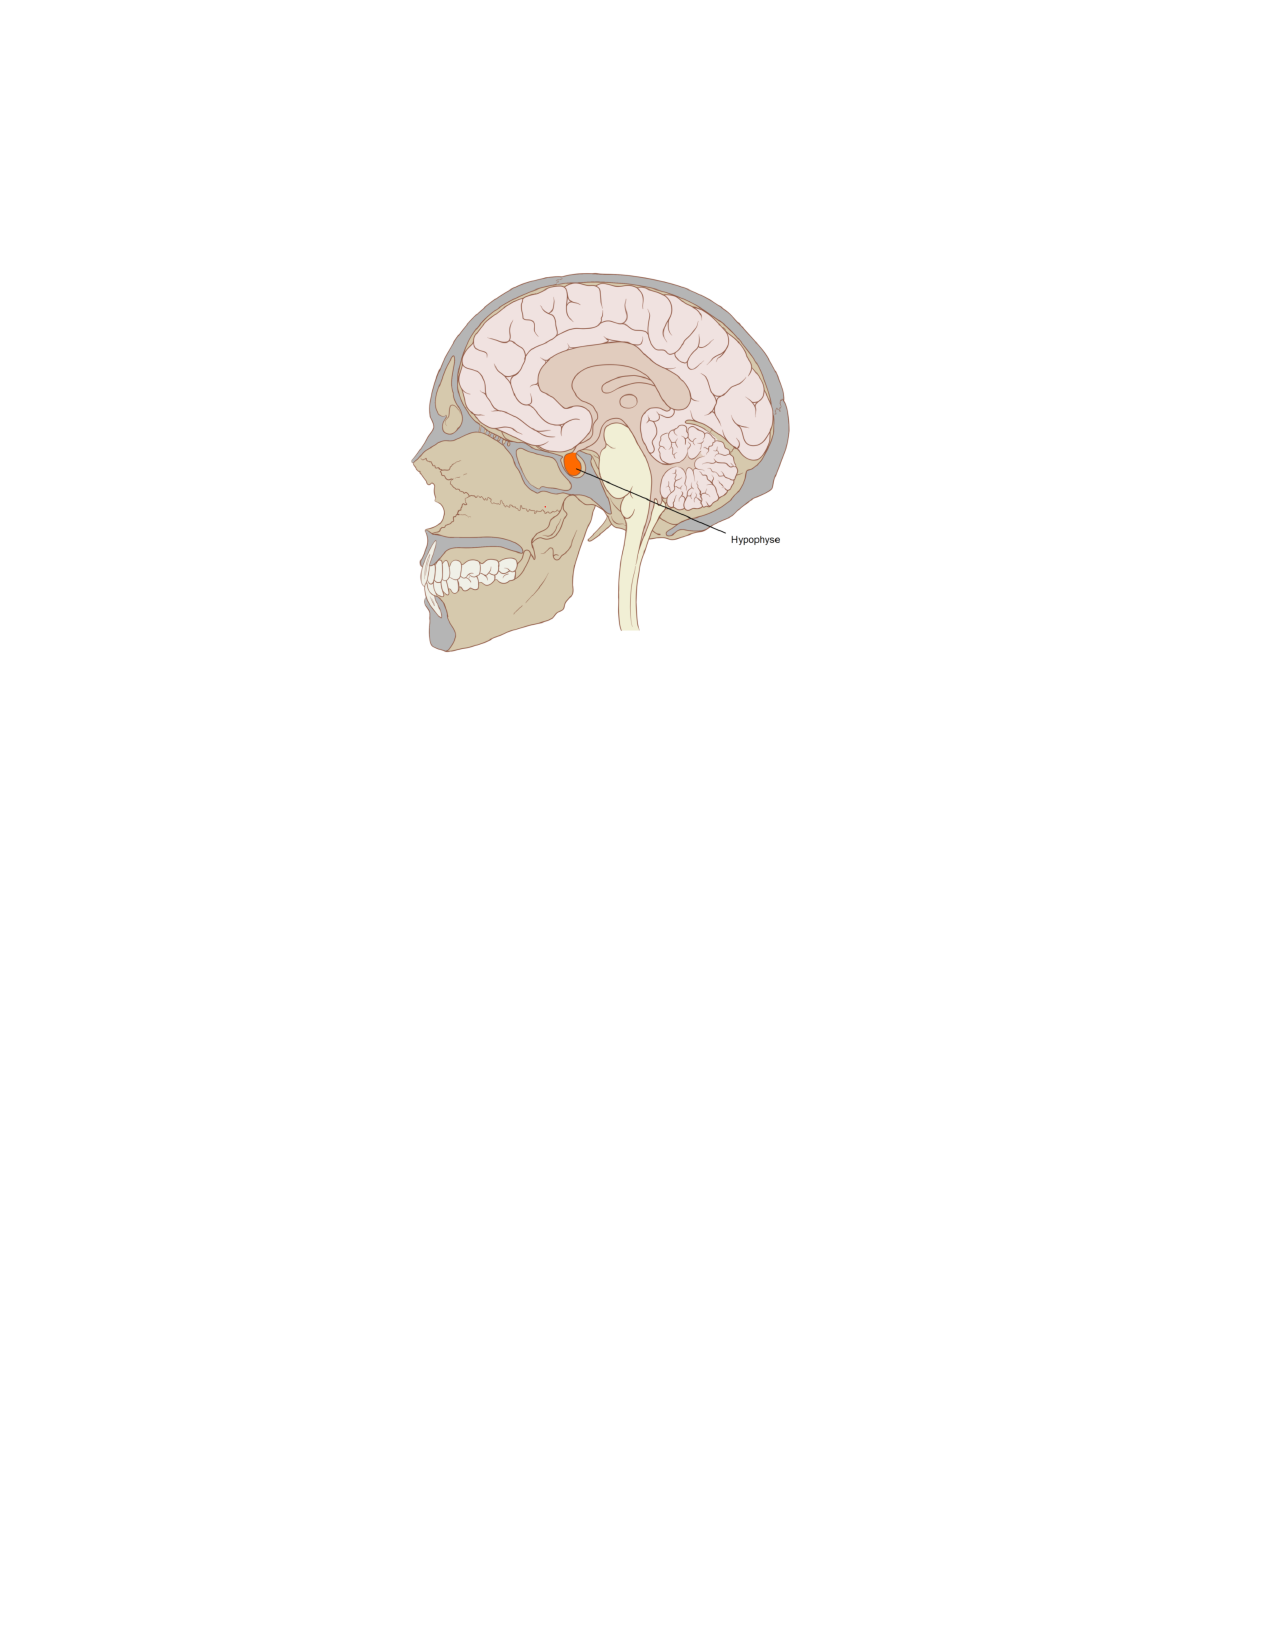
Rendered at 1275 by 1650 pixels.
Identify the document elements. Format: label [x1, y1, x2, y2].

picture [402, 272, 794, 657]
